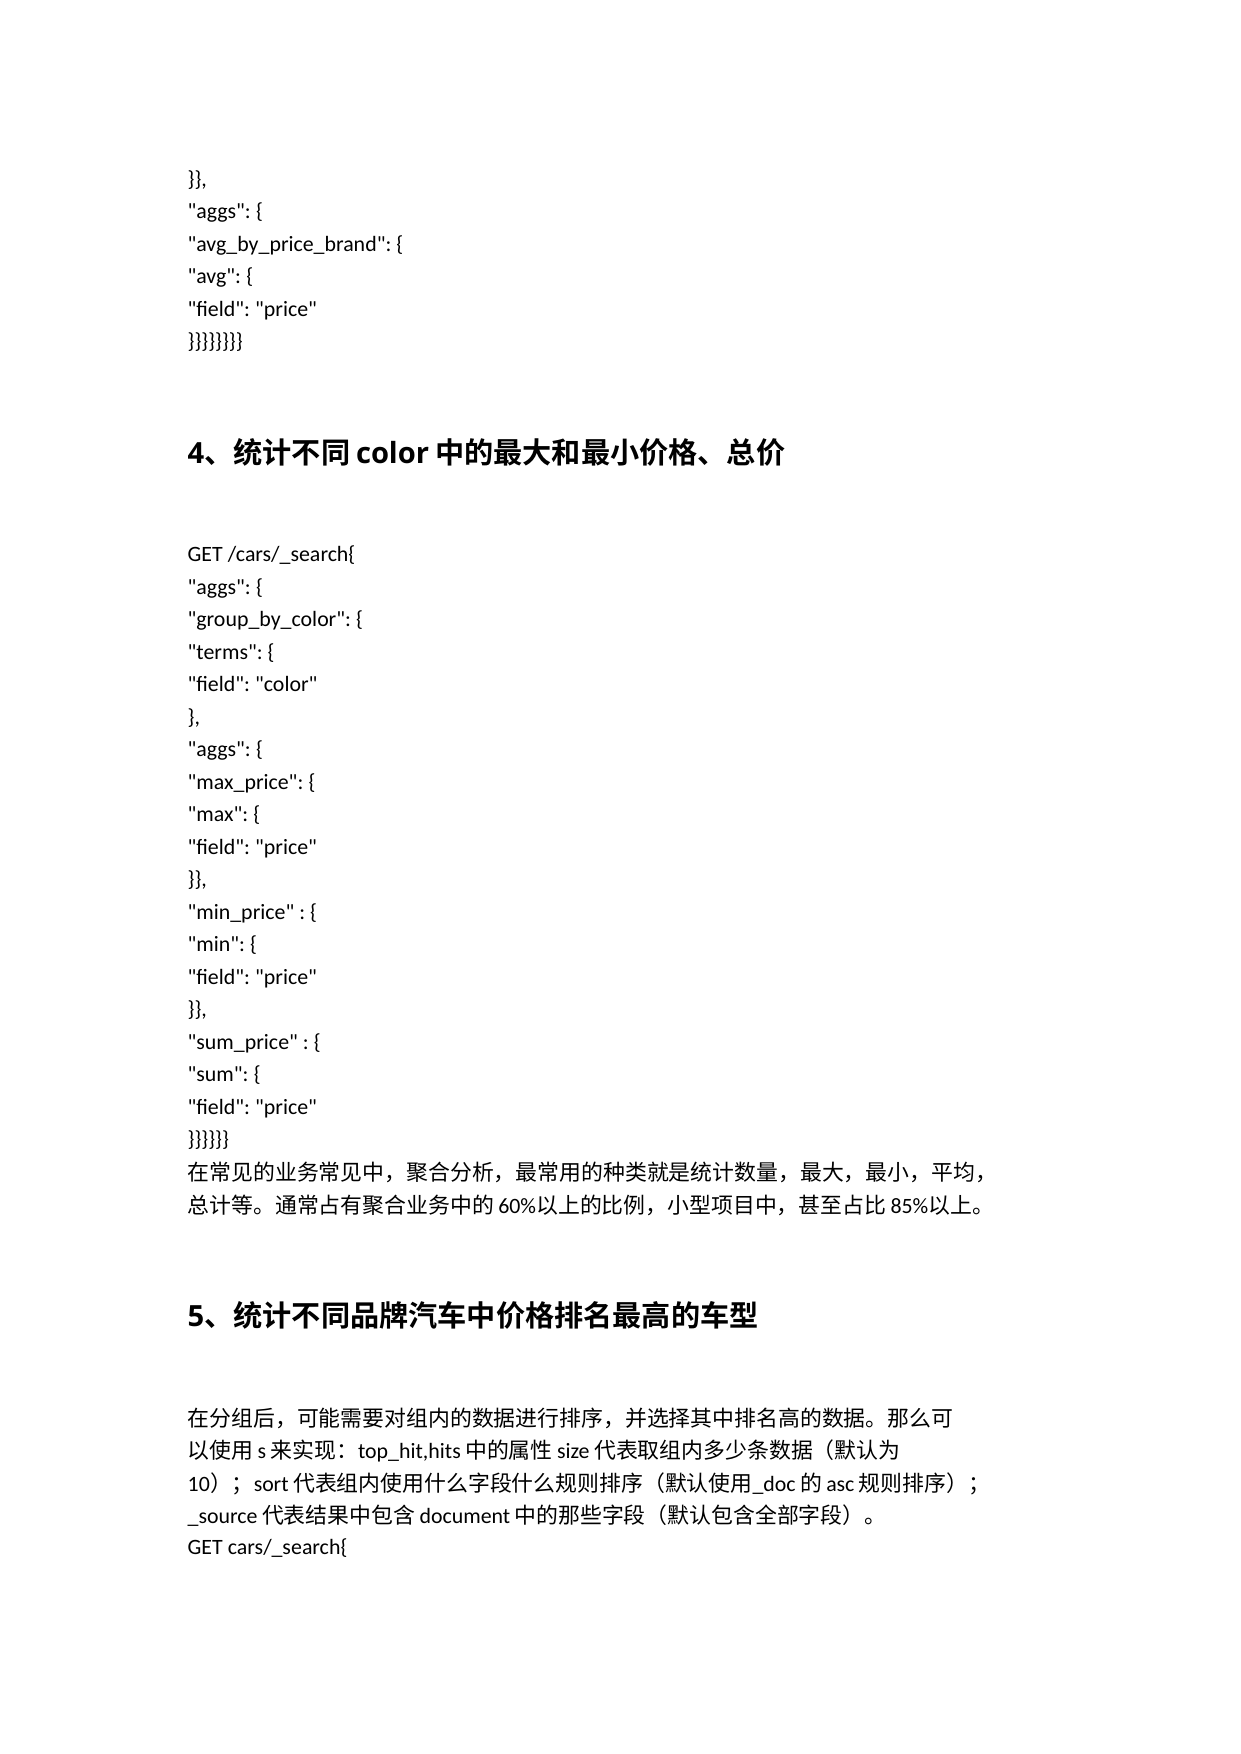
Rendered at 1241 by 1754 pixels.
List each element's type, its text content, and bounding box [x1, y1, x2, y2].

text }}}}}} [187, 1122, 1053, 1155]
text "aggs": { [187, 194, 1053, 227]
text _source代表结果中包含document中的那些字段（默认包含全部字段）。 [187, 1498, 1053, 1531]
text "max": { [187, 797, 1053, 830]
text }}, [187, 862, 1053, 895]
subtitle 4、统计不同color中的最大和最小价格、总价 [187, 419, 1053, 484]
text 在分组后，可能需要对组内的数据进行排序，并选择其中排名高的数据。那么可 [187, 1401, 1053, 1433]
text }, [187, 700, 1053, 732]
text "sum": { [187, 1057, 1053, 1090]
text "max_price": { [187, 765, 1053, 797]
text "field": "color" [187, 667, 1053, 700]
text }}, [187, 992, 1053, 1025]
text }}, [187, 162, 1053, 194]
text GET /cars/_search{ [187, 537, 1053, 570]
subtitle 5、统计不同品牌汽车中价格排名最高的车型 [187, 1282, 1053, 1347]
text "aggs": { [187, 570, 1053, 602]
text "sum_price" : { [187, 1025, 1053, 1057]
text 10）；sort代表组内使用什么字段什么规则排序（默认使用_doc的asc规则排序）； [187, 1466, 1053, 1498]
text }}}}}}}} [187, 324, 1053, 357]
text "min_price" : { [187, 895, 1053, 927]
text GET cars/_search{ [187, 1531, 1053, 1563]
text "avg_by_price_brand": { [187, 227, 1053, 259]
text 总计等。通常占有聚合业务中的60%以上的比例，小型项目中，甚至占比85%以上。 [187, 1187, 1053, 1220]
text "min": { [187, 927, 1053, 960]
text "field": "price" [187, 1090, 1053, 1122]
text "group_by_color": { [187, 602, 1053, 635]
text "field": "price" [187, 830, 1053, 862]
text "terms": { [187, 635, 1053, 667]
text "field": "price" [187, 960, 1053, 992]
text "field": "price" [187, 292, 1053, 324]
text 在常见的业务常见中，聚合分析，最常用的种类就是统计数量，最大，最小，平均， [187, 1155, 1053, 1187]
text "avg": { [187, 259, 1053, 292]
text 以使用s来实现：top_hit,hits中的属性size代表取组内多少条数据（默认为 [187, 1433, 1053, 1466]
text "aggs": { [187, 732, 1053, 765]
